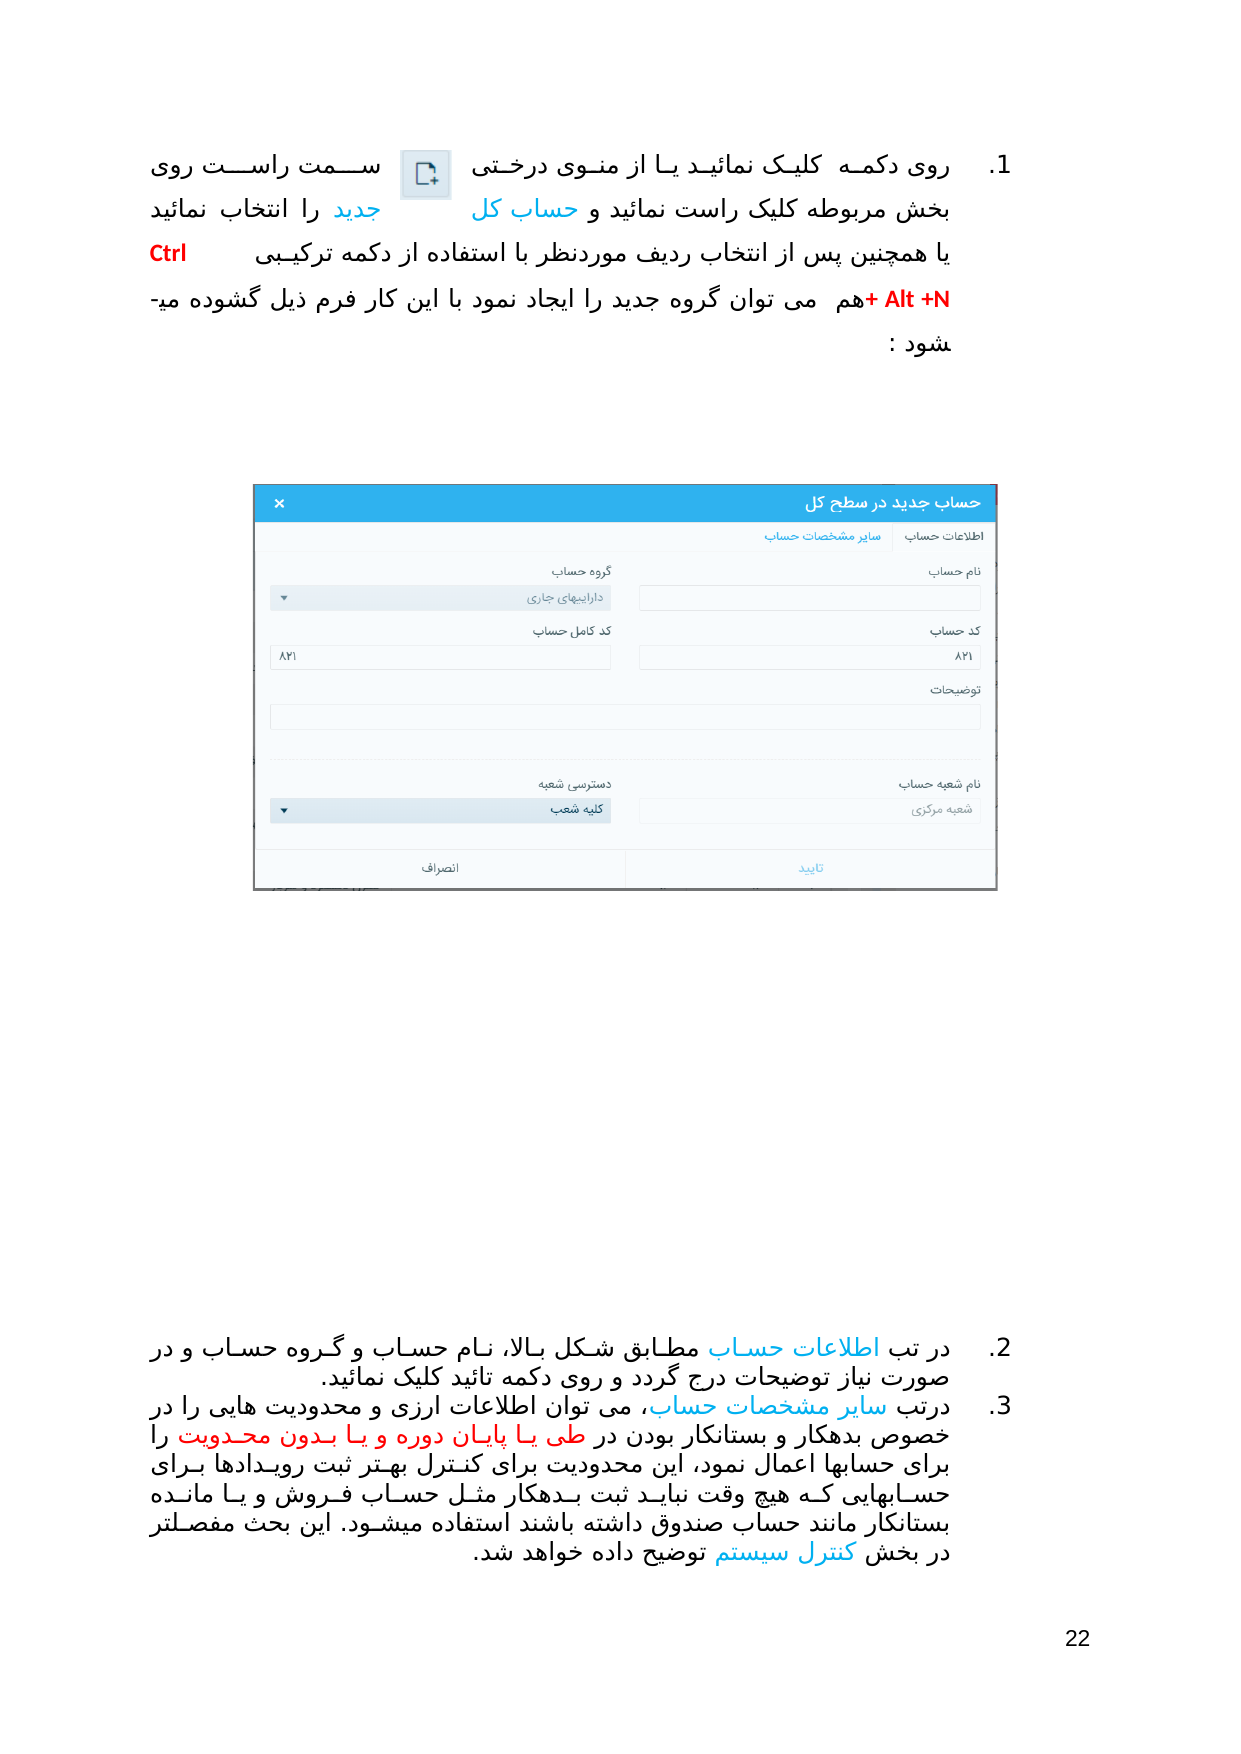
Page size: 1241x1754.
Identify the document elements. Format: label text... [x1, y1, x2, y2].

list روی دکمه کلیک نمائید یا از منوی درختی سمت راست روی بخش مربوطه کلیک راست نمائید و حساب کل جدید را انتخاب نمائید یا همچنین پس از انتخاب ردیف موردنظر با استفاده از دکمه ترکیبی Ctrl + Alt +Nهم می توان گروه جدید را ایجاد نمود با این کار فرم ذیل گشوده میشود : [150, 150, 988, 357]
picture [400, 150, 452, 200]
picture [252, 484, 998, 891]
list در تب اطلاعات حساب مطابق شکل بالا، نام حساب و گروه حساب و در صورت نیاز توضیحات درج گردد و روی دکمه تائید کلیک نمائید. [150, 1333, 988, 1391]
list درتب سایر مشخصات حساب، می توان اطلاعات ارزی و محدودیت هایی را در خصوص بدهکار و بستانکار بودن در طی یا پایان دوره و یا بدون محدویت را برای حسابها اعمال نمود، این محدودیت برای کنترل بهتر ثبت رویدادها برای حسابهایی که هیچ وقت نباید ثبت بدهکار مثل حساب فروش و یا مانده بستانکار مانند حساب صندوق داشته باشند استفاده میشود. این بحث مفصلتر در بخش کنترل سیستم توضیح داده خواهد شد. [150, 1391, 988, 1566]
